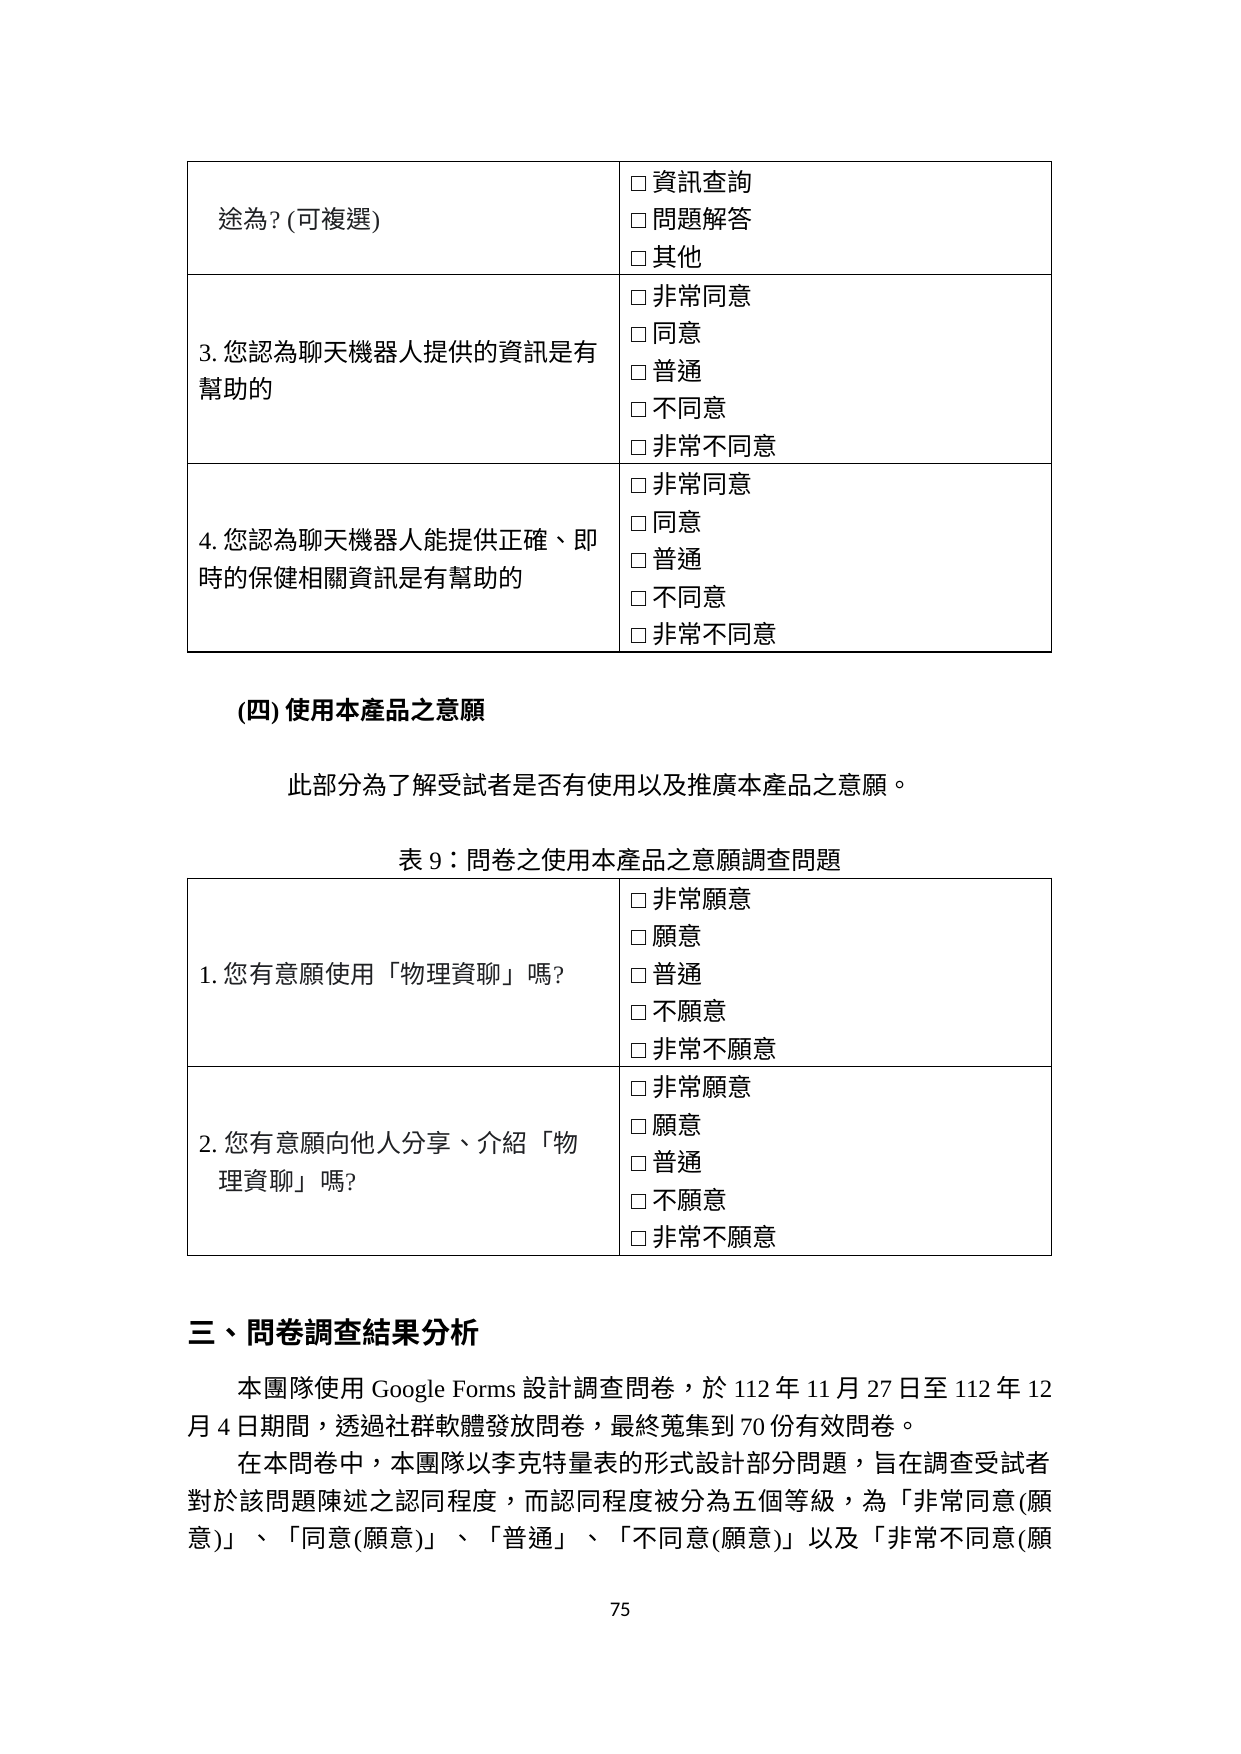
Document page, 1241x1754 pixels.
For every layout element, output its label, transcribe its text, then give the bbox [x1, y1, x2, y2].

table_cell 2. 您有意願向他人分享、介紹「物 理資聊」嗎? [188, 1067, 619, 1254]
text 此部分為了解受試者是否有使用以及推廣本產品之意願。 [237, 765, 1053, 802]
table_cell □ 非常願意 □ 願意 □ 普通 □ 不願意 □ 非常不願意 [620, 1067, 1051, 1254]
text 三、問卷調查結果分析 [187, 1293, 1053, 1368]
table_cell □ 非常同意 □ 同意 □ 普通 □ 不同意 □ 非常不同意 [620, 275, 1051, 463]
table_cell 3. 您認為聊天機器人提供的資訊是有幫助的 [188, 275, 619, 463]
text (四) 使用本產品之意願 [187, 690, 1053, 727]
table_cell □ 非常同意 □ 同意 □ 普通 □ 不同意 □ 非常不同意 [620, 464, 1051, 651]
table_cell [188, 162, 619, 274]
text 表 9：問卷之使用本產品之意願調查問題 [187, 840, 1053, 877]
table_header □ 非常願意 □ 願意 □ 普通 □ 不願意 □ 非常不願意 [620, 879, 1051, 1066]
text 本團隊使用Google Forms設計調查問卷，於112年11月27日至112年12月4日期間，透過社群軟體發放問卷，最終蒐集到70份有效問卷。 [187, 1368, 1053, 1443]
table_header 1. 您有意願使用「物理資聊」嗎? [188, 879, 619, 1066]
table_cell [620, 162, 1051, 274]
table_cell 4. 您認為聊天機器人能提供正確、即時的保健相關資訊是有幫助的 [188, 464, 619, 651]
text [187, 1443, 1053, 1556]
